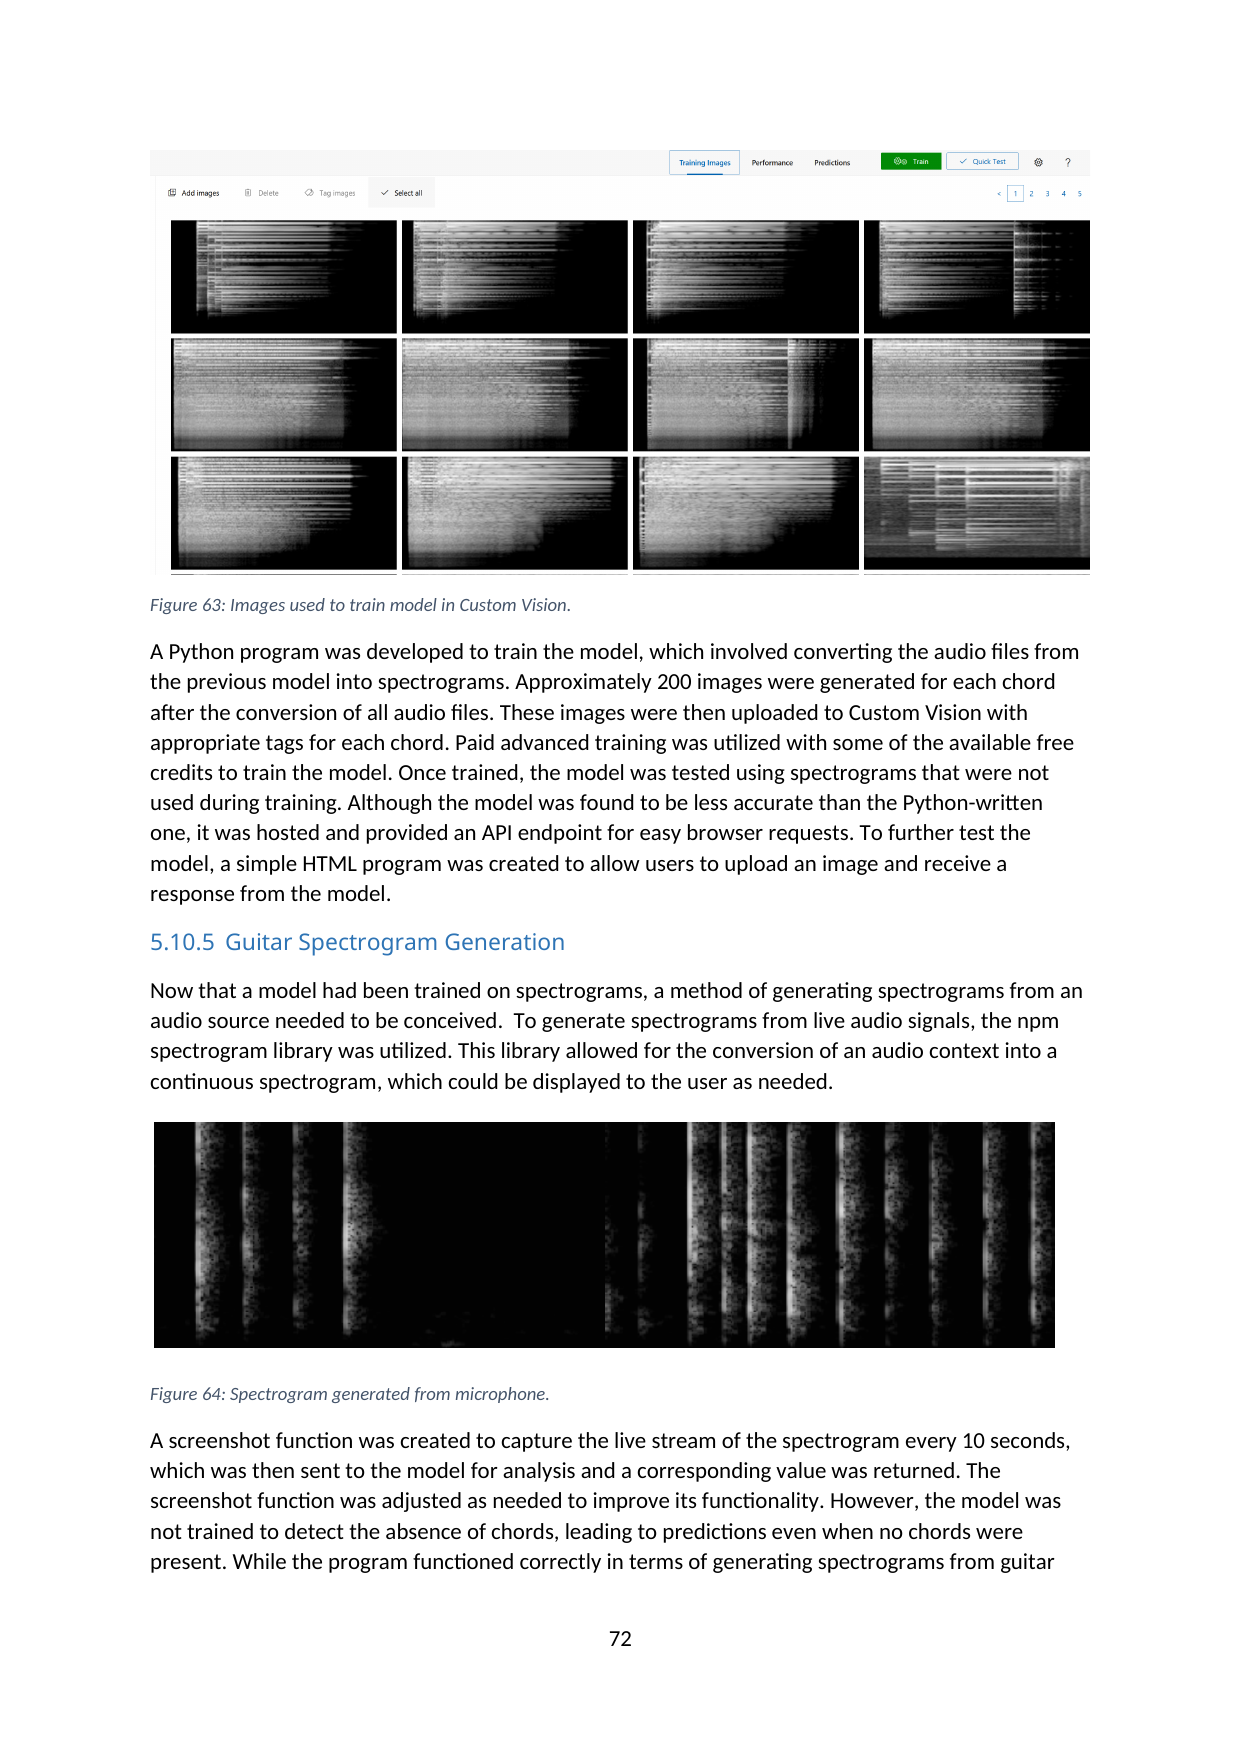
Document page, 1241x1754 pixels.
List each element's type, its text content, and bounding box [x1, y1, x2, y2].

text Now that a model had been trained on spectrograms, a method of generating spectrograms from an audio source needed to be conceived. To generate spectrograms from live audio signals, the npm spectrogram library was utilized. This library allowed for the conversion of an audio context into a continuous spectrogram, which could be displayed to the user as needed. [150, 976, 1090, 1095]
subtitle Guitar Spectrogram Generation [150, 926, 1090, 957]
text A Python program was developed to train the model, which involved converting the audio files from the previous model into spectrograms. Approximately 200 images were generated for each chord after the conversion of all audio files. These images were then uploaded to Custom Vision with appropriate tags for each chord. Paid advanced training was utilized with some of the available free credits to train the model. Once trained, the model was tested using spectrograms that were not used during training. Although the model was found to be less accurate than the Python-written one, it was hosted and provided an API endpoint for easy browser requests. To further test the model, a simple HTML program was created to allow users to upload an image and receive a response from the model. [150, 637, 1090, 907]
text Figure 64: Spectrogram generated from microphone. [150, 1382, 1090, 1405]
picture [150, 150, 1091, 575]
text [150, 1426, 1090, 1575]
picture [150, 1113, 1091, 1364]
text Figure 63: Images used to train model in Custom Vision. [150, 593, 1090, 616]
